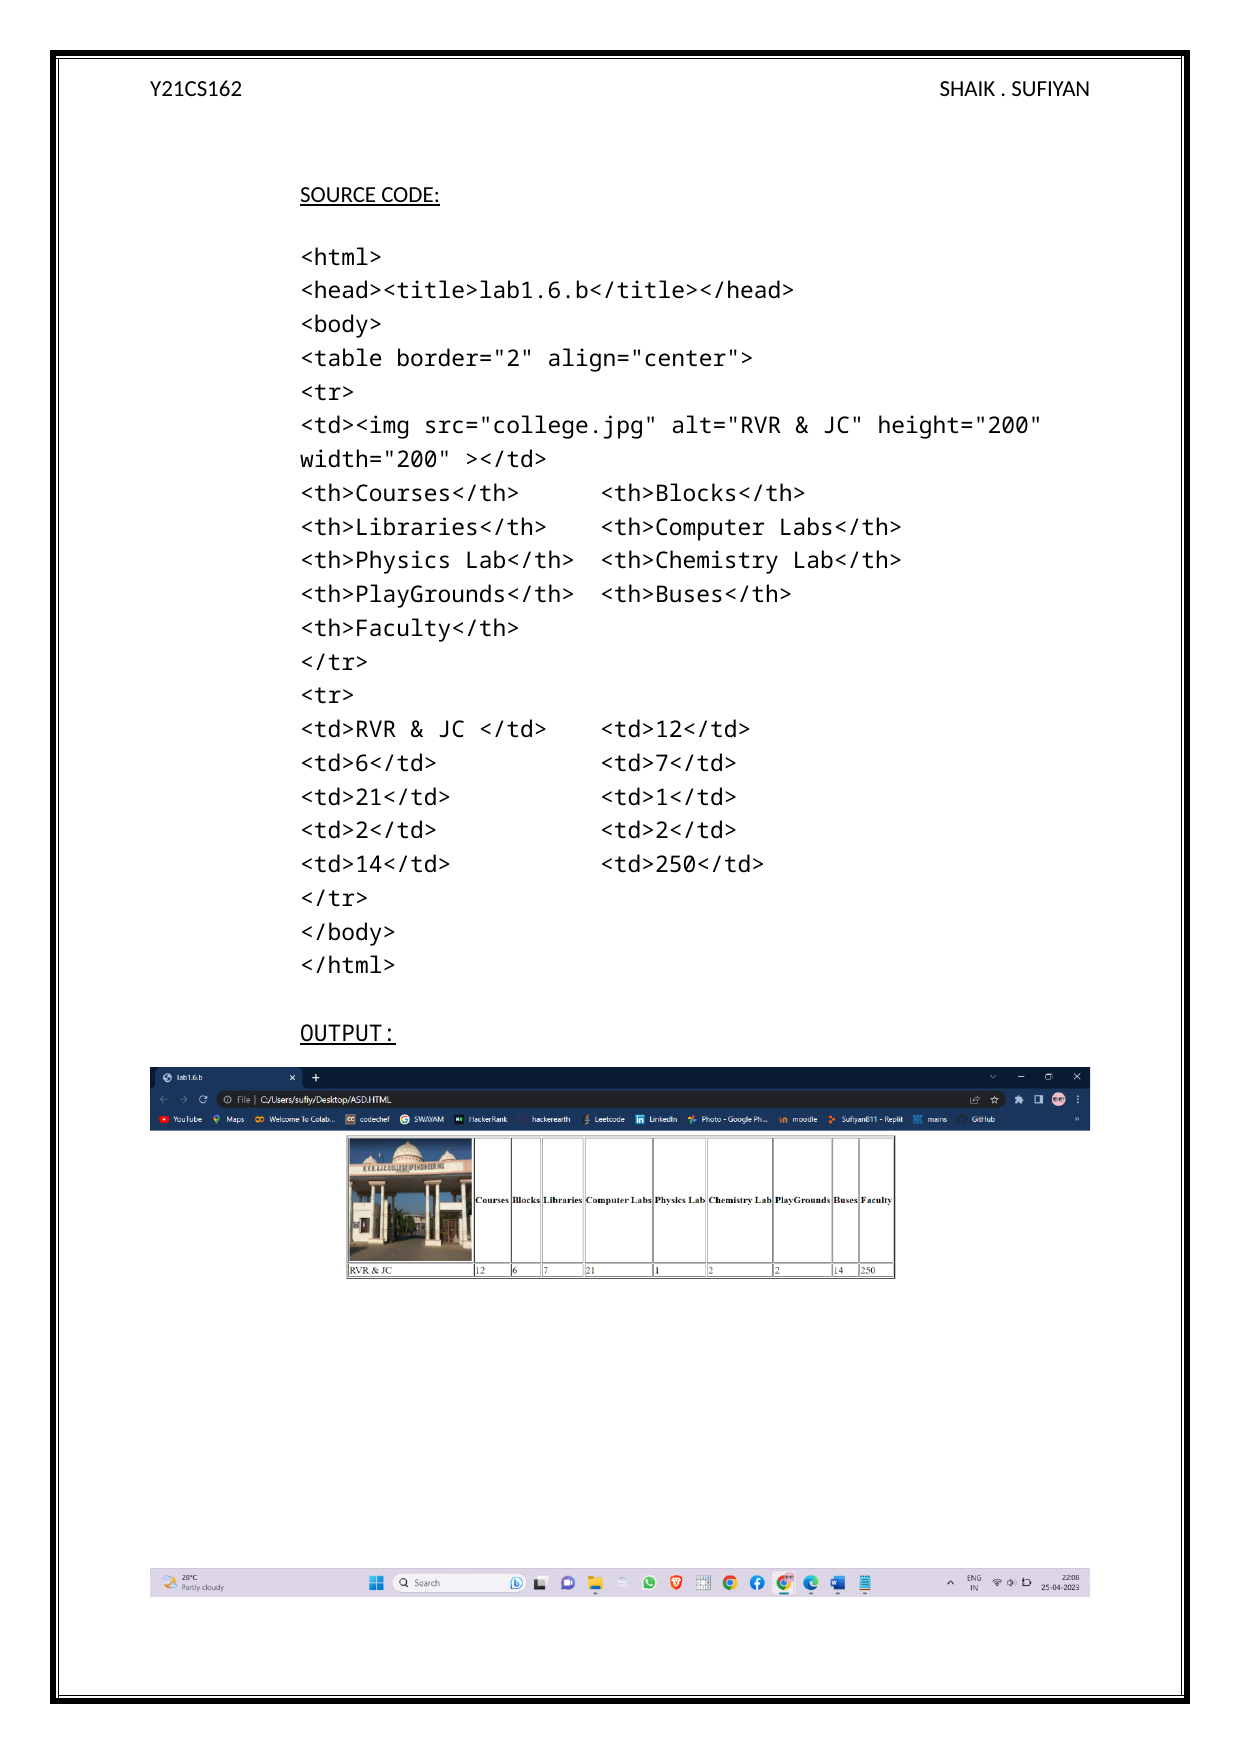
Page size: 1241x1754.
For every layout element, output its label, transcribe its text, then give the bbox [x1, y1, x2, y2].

list <th>Libraries</th> <th>Computer Labs</th> [300, 511, 1090, 542]
list <td>14</td> <td>250</td> [300, 848, 1090, 879]
list </body> [300, 916, 1090, 947]
list <th>Physics Lab</th> <th>Chemistry Lab</th> [300, 544, 1090, 576]
list <td>21</td> <td>1</td> [300, 781, 1090, 812]
list <tr> [300, 376, 1090, 407]
list </html> [300, 949, 1090, 981]
list <th>Faculty</th> [300, 612, 1090, 643]
list </tr> [300, 646, 1090, 677]
list <html> [300, 241, 1090, 272]
list <td>2</td> <td>2</td> [300, 814, 1090, 846]
list <tr> [300, 679, 1090, 711]
list <table border="2" align="center"> [300, 342, 1090, 373]
list <body> [300, 308, 1090, 339]
list SOURCE CODE: [300, 180, 1090, 208]
list </tr> [300, 882, 1090, 913]
list <td>6</td> <td>7</td> [300, 747, 1090, 778]
list <head><title>lab1.6.b</title></head> [300, 274, 1090, 306]
list OUTPUT: [300, 1017, 1090, 1048]
list <td><img src="college.jpg" alt="RVR & JC" height="200" width="200" ></td> [300, 409, 1090, 474]
picture [150, 1067, 1091, 1597]
list <th>Courses</th> <th>Blocks</th> [300, 477, 1090, 508]
list <td>RVR & JC </td> <td>12</td> [300, 713, 1090, 744]
list <th>PlayGrounds</th> <th>Buses</th> [300, 578, 1090, 609]
